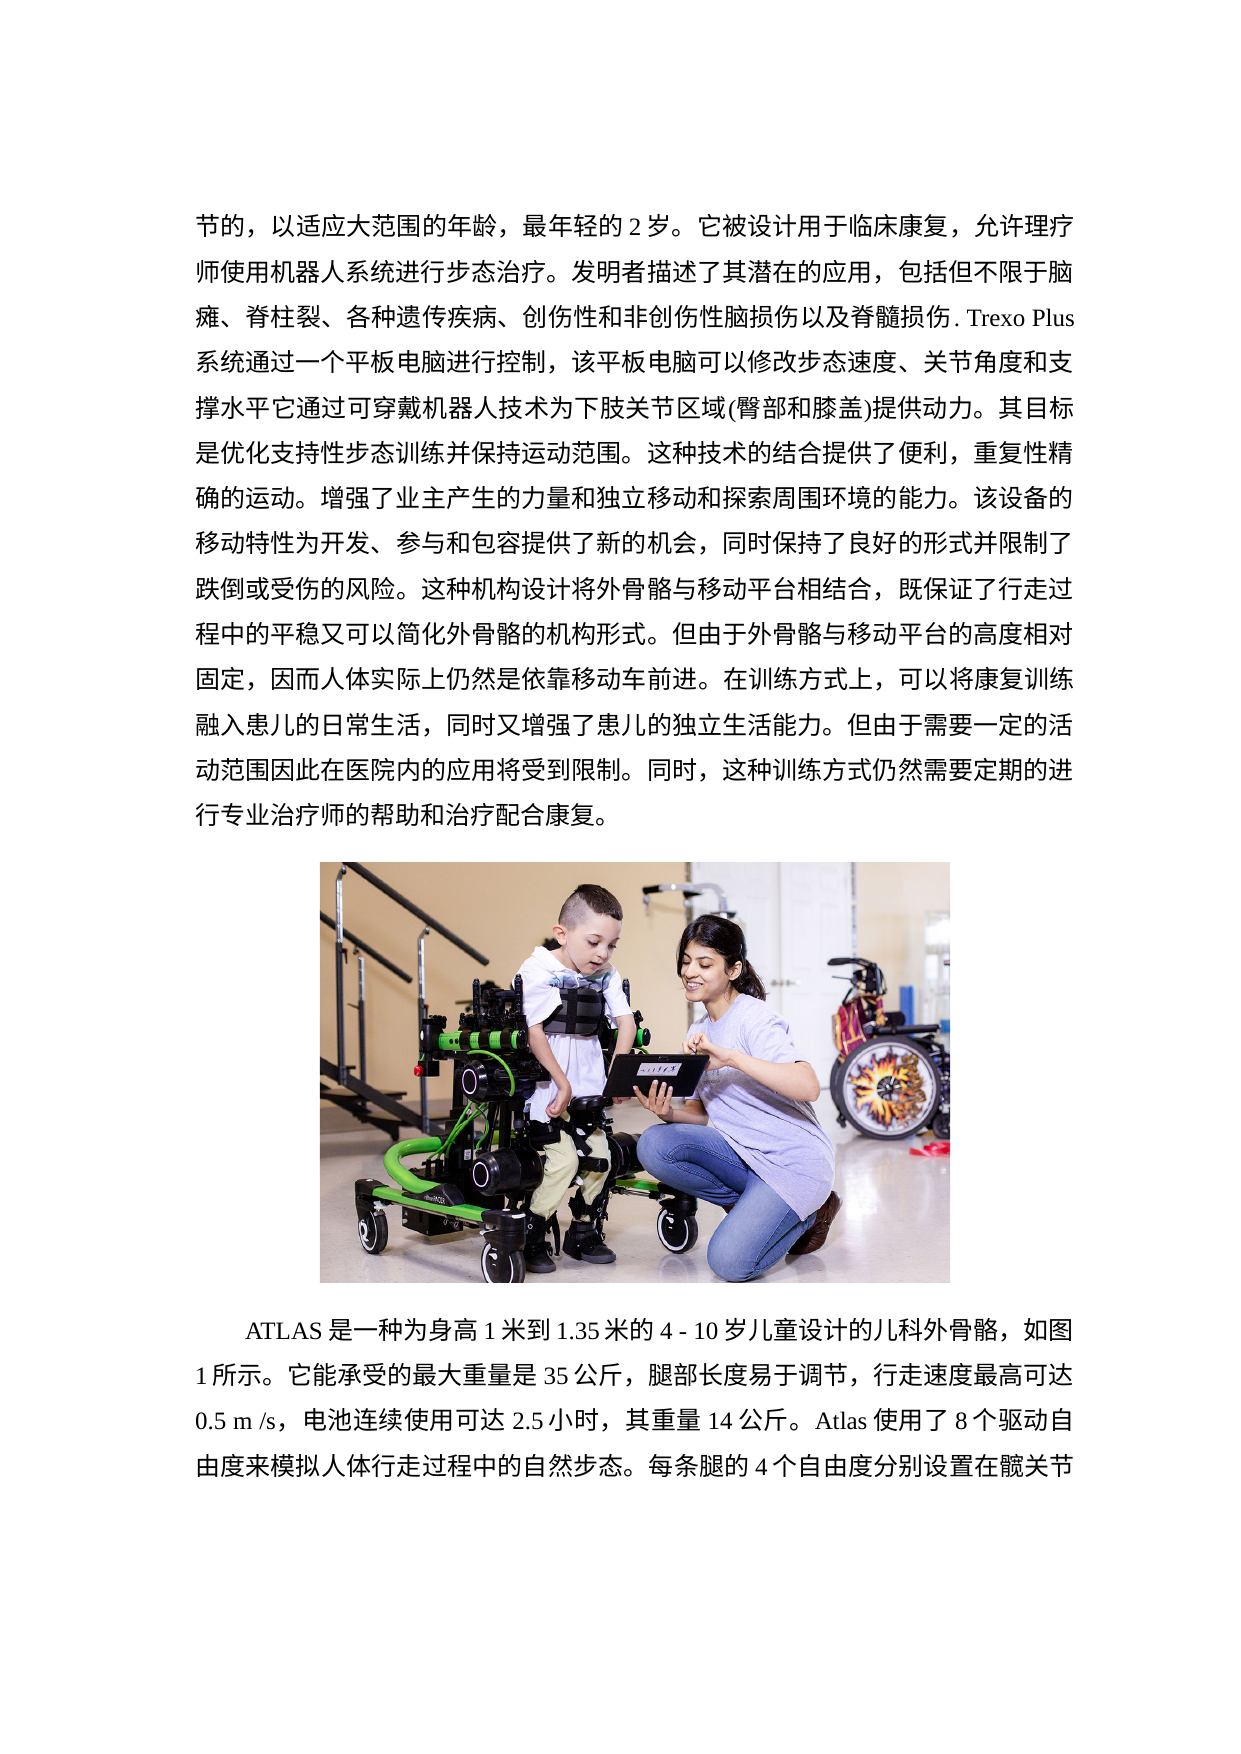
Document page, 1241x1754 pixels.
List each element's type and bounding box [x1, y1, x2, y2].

text [195, 1310, 1075, 1482]
text [195, 207, 1075, 832]
picture [319, 862, 951, 1283]
